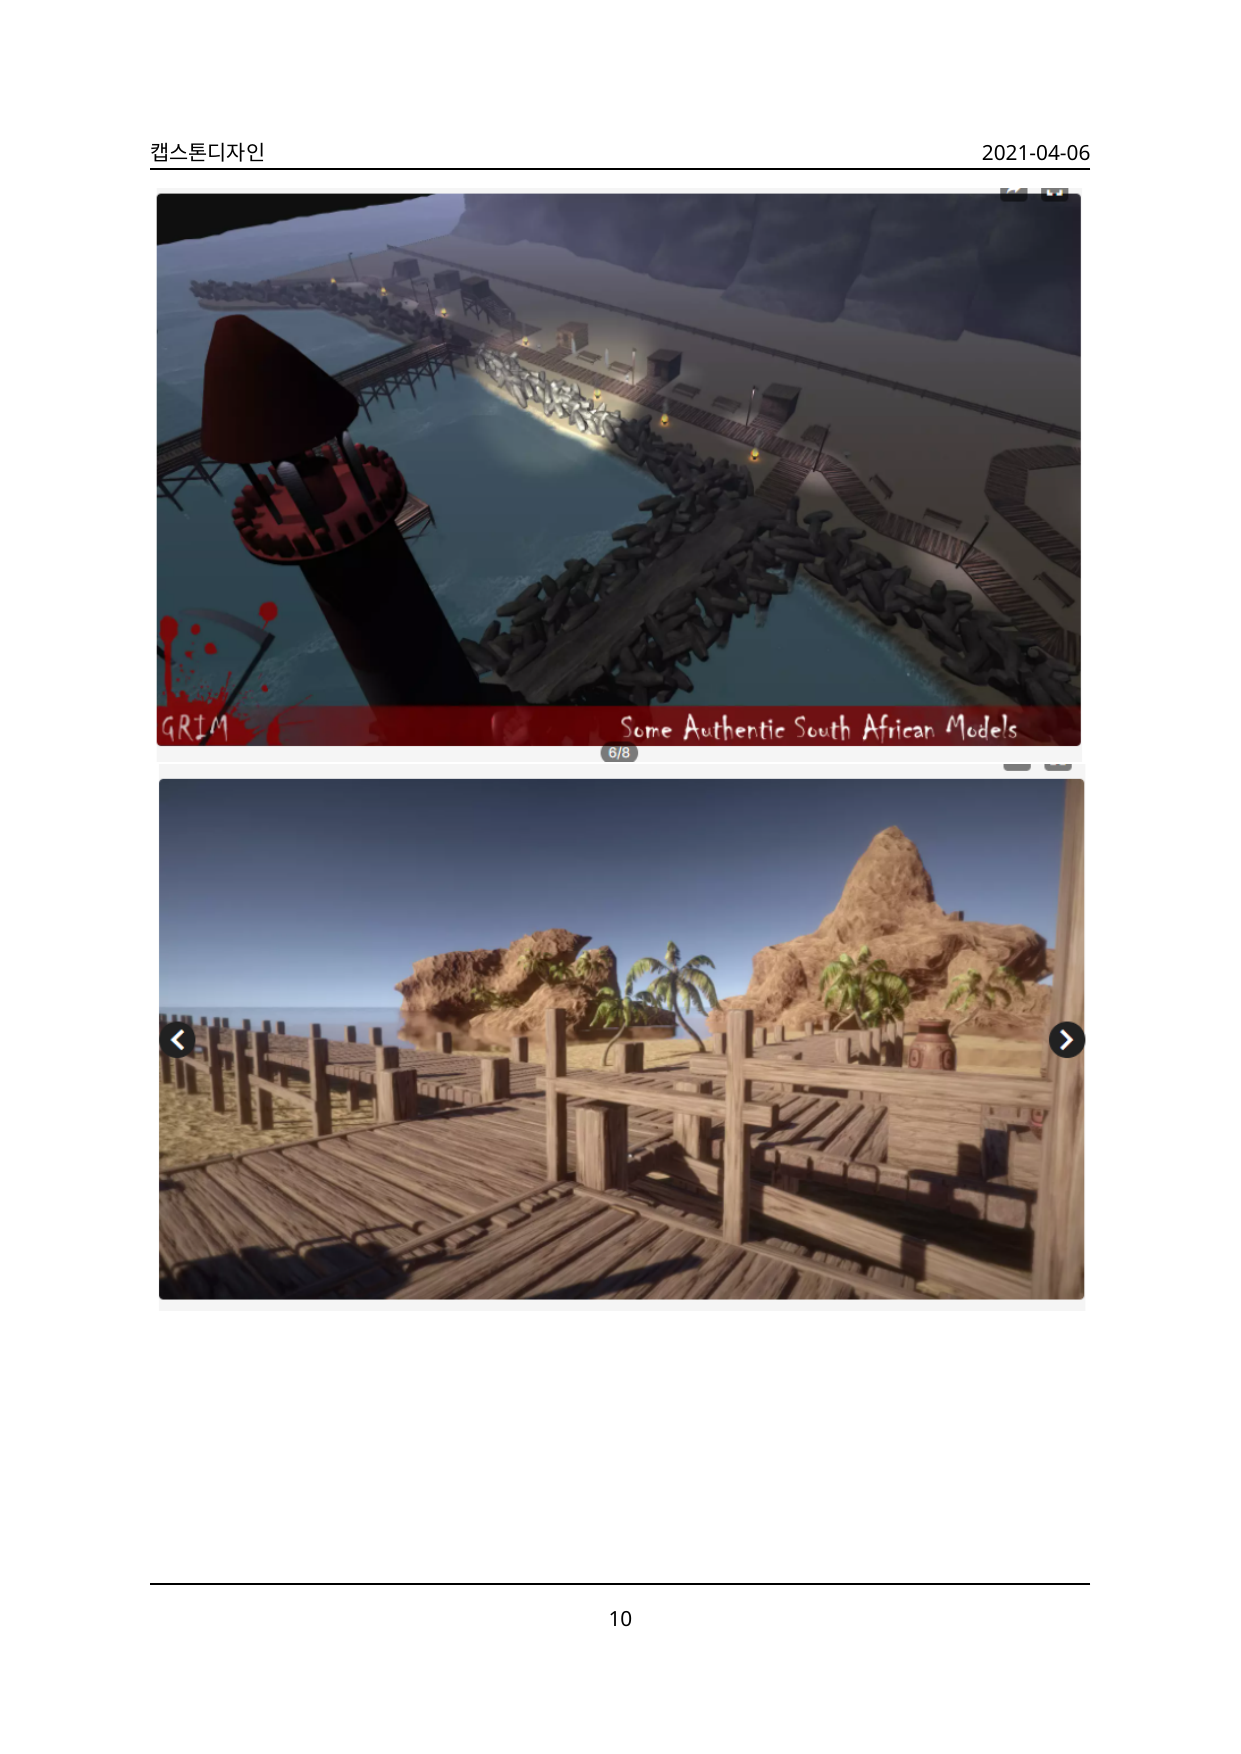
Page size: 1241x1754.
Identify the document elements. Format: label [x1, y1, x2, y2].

picture [150, 188, 1089, 762]
picture [150, 764, 1089, 1311]
